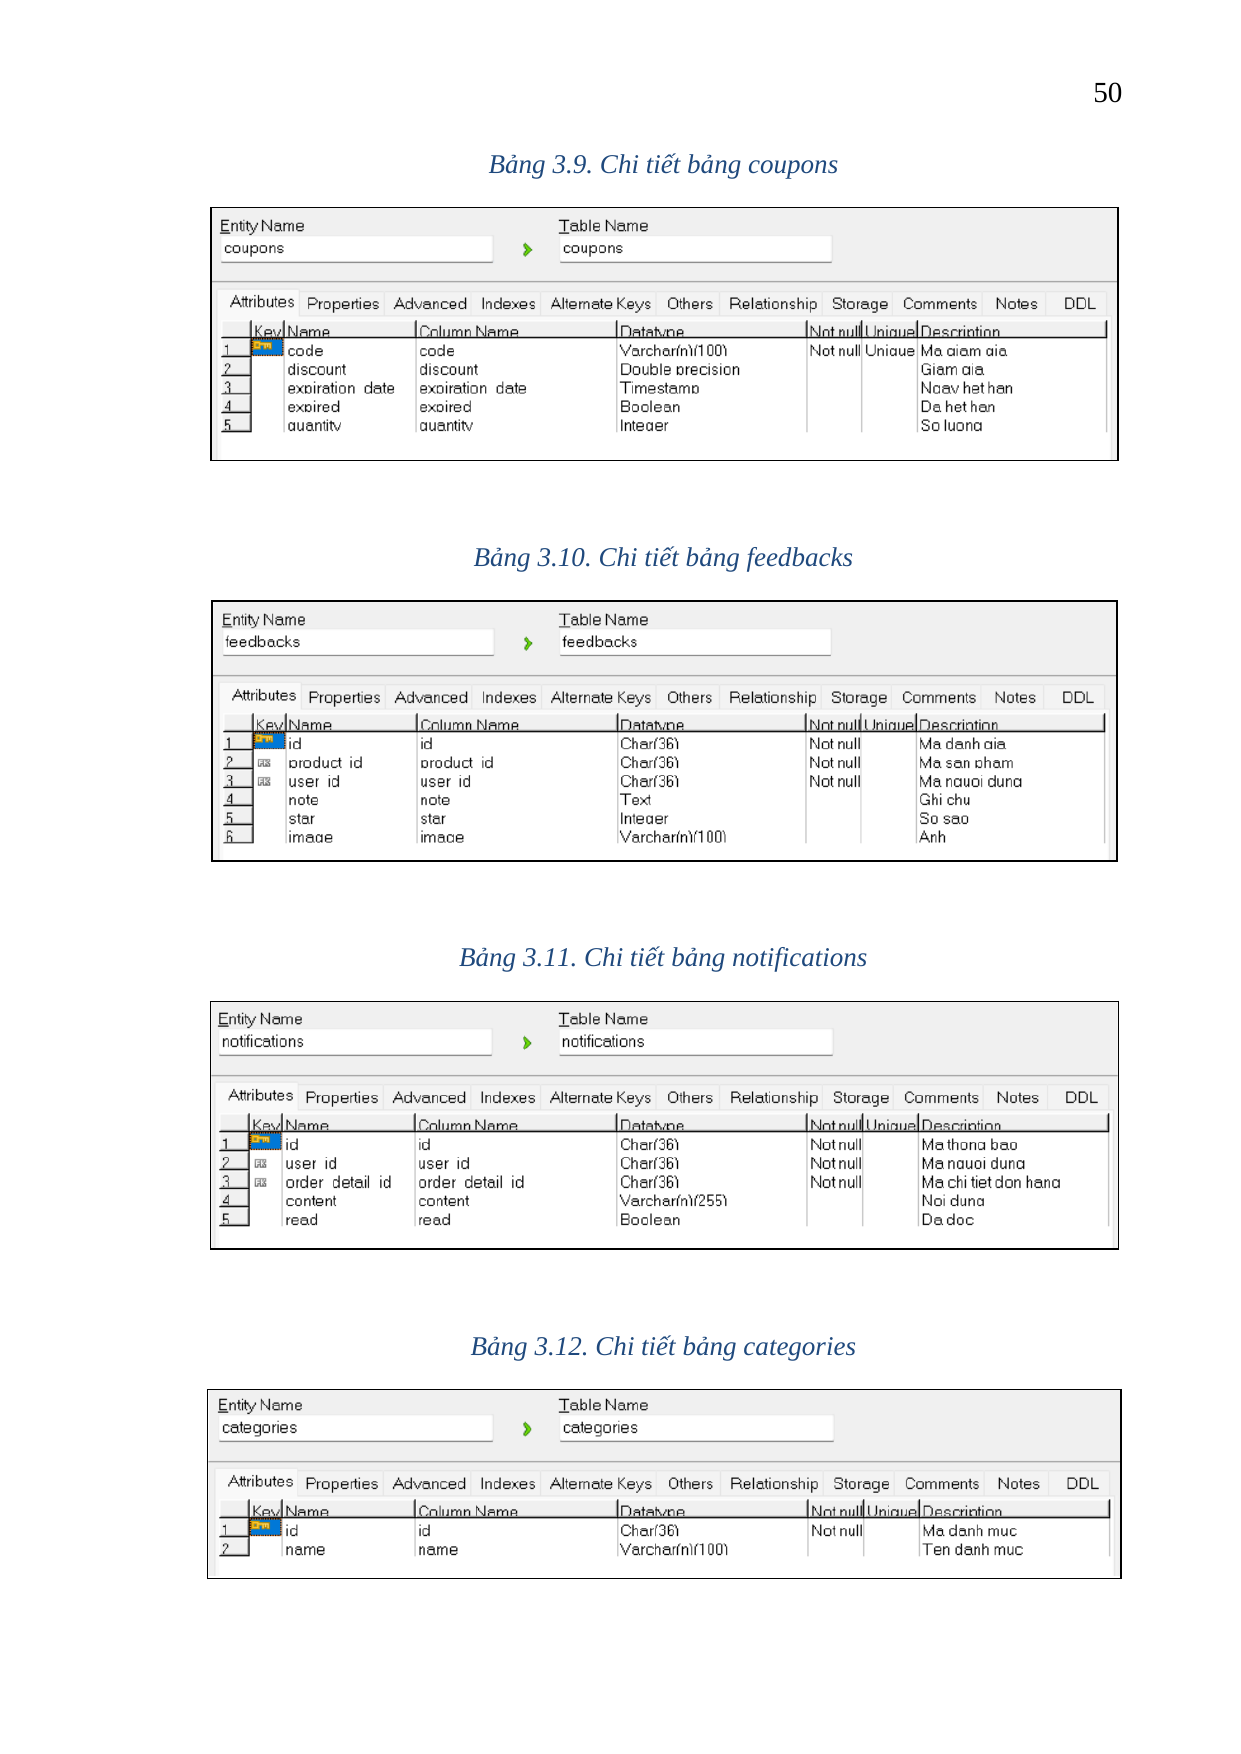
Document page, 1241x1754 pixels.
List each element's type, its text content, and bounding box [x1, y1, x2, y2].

picture [212, 208, 1117, 460]
picture [213, 602, 1116, 860]
picture [211, 1002, 1118, 1248]
text Bảng .. Chi tiết bảng feedbacks [207, 541, 1122, 572]
text Bảng .. Chi tiết bảng notifications [207, 941, 1122, 973]
picture [208, 1390, 1120, 1576]
text Bảng .. Chi tiết bảng categories [207, 1329, 1122, 1361]
text Bảng .. Chi tiết bảng coupons [207, 148, 1122, 179]
